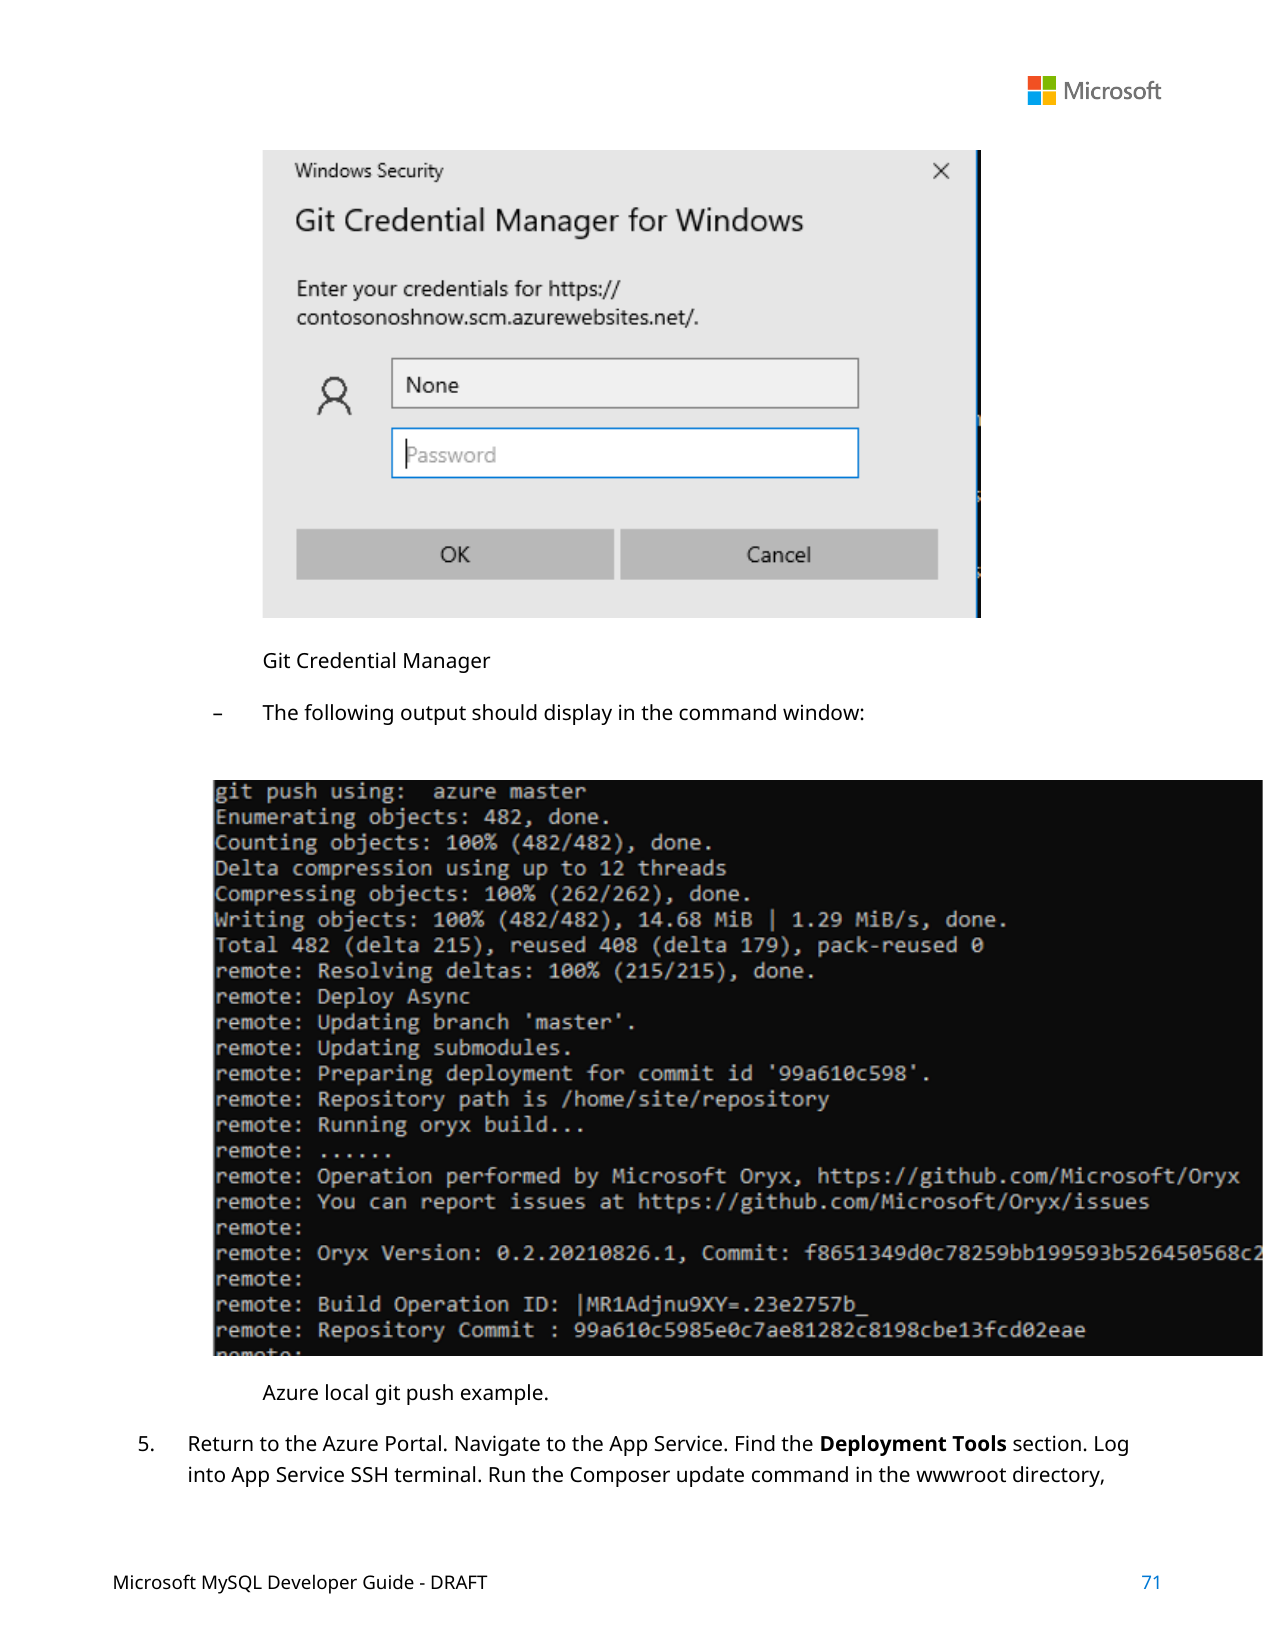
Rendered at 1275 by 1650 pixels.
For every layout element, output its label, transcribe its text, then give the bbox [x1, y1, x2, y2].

picture [262, 150, 981, 618]
picture [1026, 75, 1163, 107]
picture [212, 780, 1263, 1356]
list Azure local git push example. [212, 1378, 1162, 1407]
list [137, 1429, 1162, 1489]
list Git Credential Manager [212, 647, 1162, 675]
list The following output should display in the command window: [212, 698, 1162, 726]
